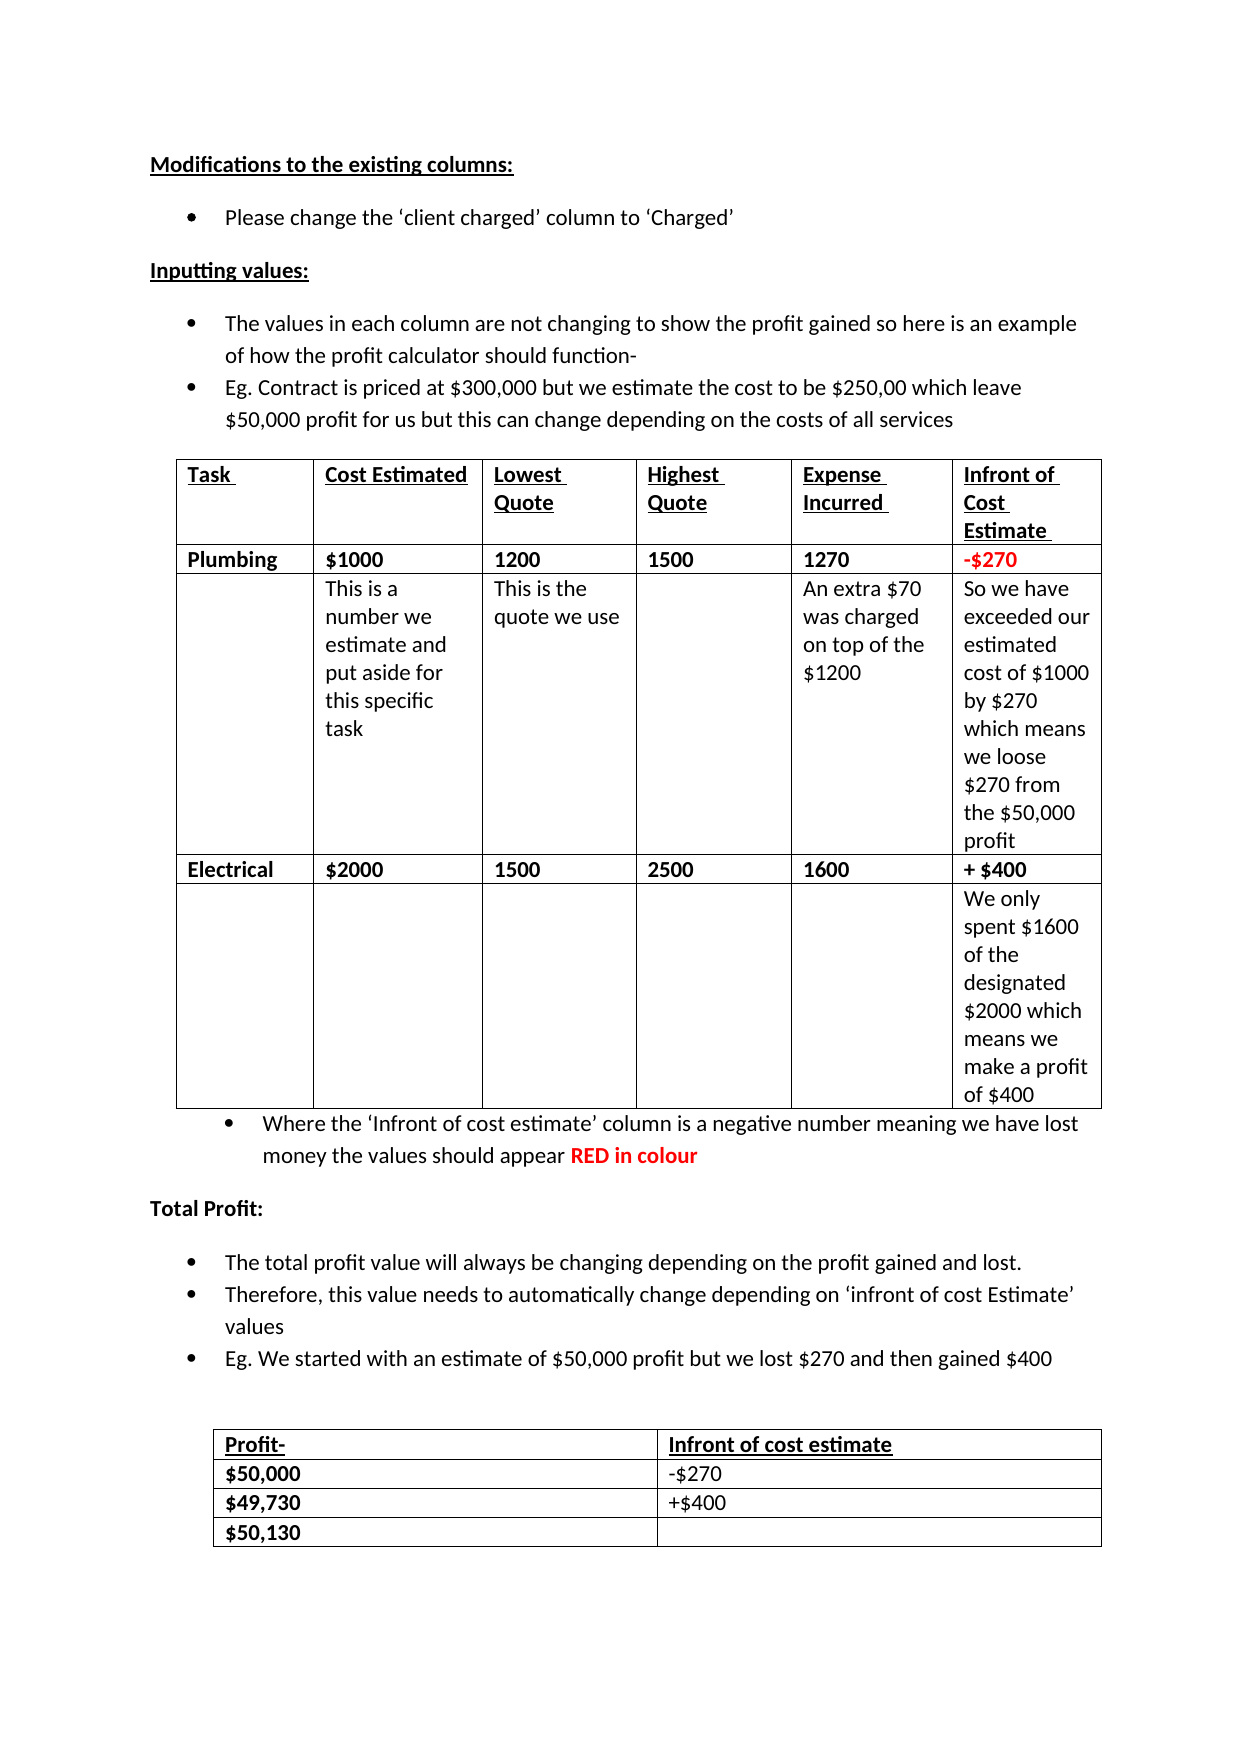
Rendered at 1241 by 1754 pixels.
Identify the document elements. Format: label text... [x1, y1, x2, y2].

table_cell An extra $70 was charged on top of the $1200 [792, 574, 952, 854]
table_header Infront of cost estimate [658, 1430, 1101, 1458]
list The values in each column are not changing to show the profit gained so here is an example of how the profit calculator should function- [187, 309, 1090, 369]
table_cell -$270 [953, 545, 1101, 573]
list The total profit value will always be changing depending on the profit gained and lost. [187, 1248, 1090, 1276]
table_cell We only spent $1600 of the designated $2000 which means we make a profit of $400 [953, 884, 1101, 1108]
list Eg. Contract is priced at $300,000 but we estimate the cost to be $250,00 which leave $50,000 profit for us but this can change depending on the costs of all services [187, 373, 1090, 434]
table_cell 1270 [792, 545, 952, 573]
table_cell $1000 [314, 545, 482, 573]
list Therefore, this value needs to automatically change depending on ‘infront of cost Estimate’ values [187, 1280, 1090, 1340]
list Where the ‘Infront of cost estimate’ column is a negative number meaning we have lost money the values should appear RED in colour [225, 1109, 1090, 1169]
table_header Infront of Cost Estimate [953, 460, 1101, 544]
table_cell $49,730 [214, 1489, 657, 1517]
table_cell $2000 [314, 855, 482, 883]
table_cell 1600 [792, 855, 952, 883]
table_cell 1500 [483, 855, 636, 883]
table_cell [637, 884, 791, 1108]
table_cell [177, 574, 313, 854]
table_cell [483, 884, 636, 1108]
text Total Profit: [150, 1194, 1090, 1223]
table_cell This is the quote we use [483, 574, 636, 854]
table_cell This is a number we estimate and put aside for this specific task [314, 574, 482, 854]
table_header Task [177, 460, 313, 544]
table_cell +$400 [658, 1489, 1101, 1517]
table_header Expense Incurred [792, 460, 952, 544]
table_cell [792, 884, 952, 1108]
text Modifications to the existing columns: [150, 150, 1090, 178]
table_cell So we have exceeded our estimated cost of $1000 by $270 which means we loose $270 from the $50,000 profit [953, 574, 1101, 854]
table_cell [314, 884, 482, 1108]
table_cell 2500 [637, 855, 791, 883]
table_header Highest Quote [637, 460, 791, 544]
table_header Profit- [214, 1430, 657, 1458]
table_header Cost Estimated [314, 460, 482, 544]
table_cell 1200 [483, 545, 636, 573]
table_cell [637, 574, 791, 854]
table_cell + $400 [953, 855, 1101, 883]
table_header Lowest Quote [483, 460, 636, 544]
list Please change the ‘client charged’ column to ‘Charged’ [187, 203, 1090, 231]
table_cell Electrical [177, 855, 313, 883]
table_cell [177, 884, 313, 1108]
table_cell $50,130 [214, 1518, 657, 1546]
table_cell Plumbing [177, 545, 313, 573]
table_cell 1500 [637, 545, 791, 573]
table_cell -$270 [658, 1460, 1101, 1487]
text Inputting values: [150, 256, 1090, 284]
table_cell [658, 1518, 1101, 1546]
table_cell $50,000 [214, 1460, 657, 1487]
list Eg. We started with an estimate of $50,000 profit but we lost $270 and then gained $400 [187, 1344, 1090, 1372]
